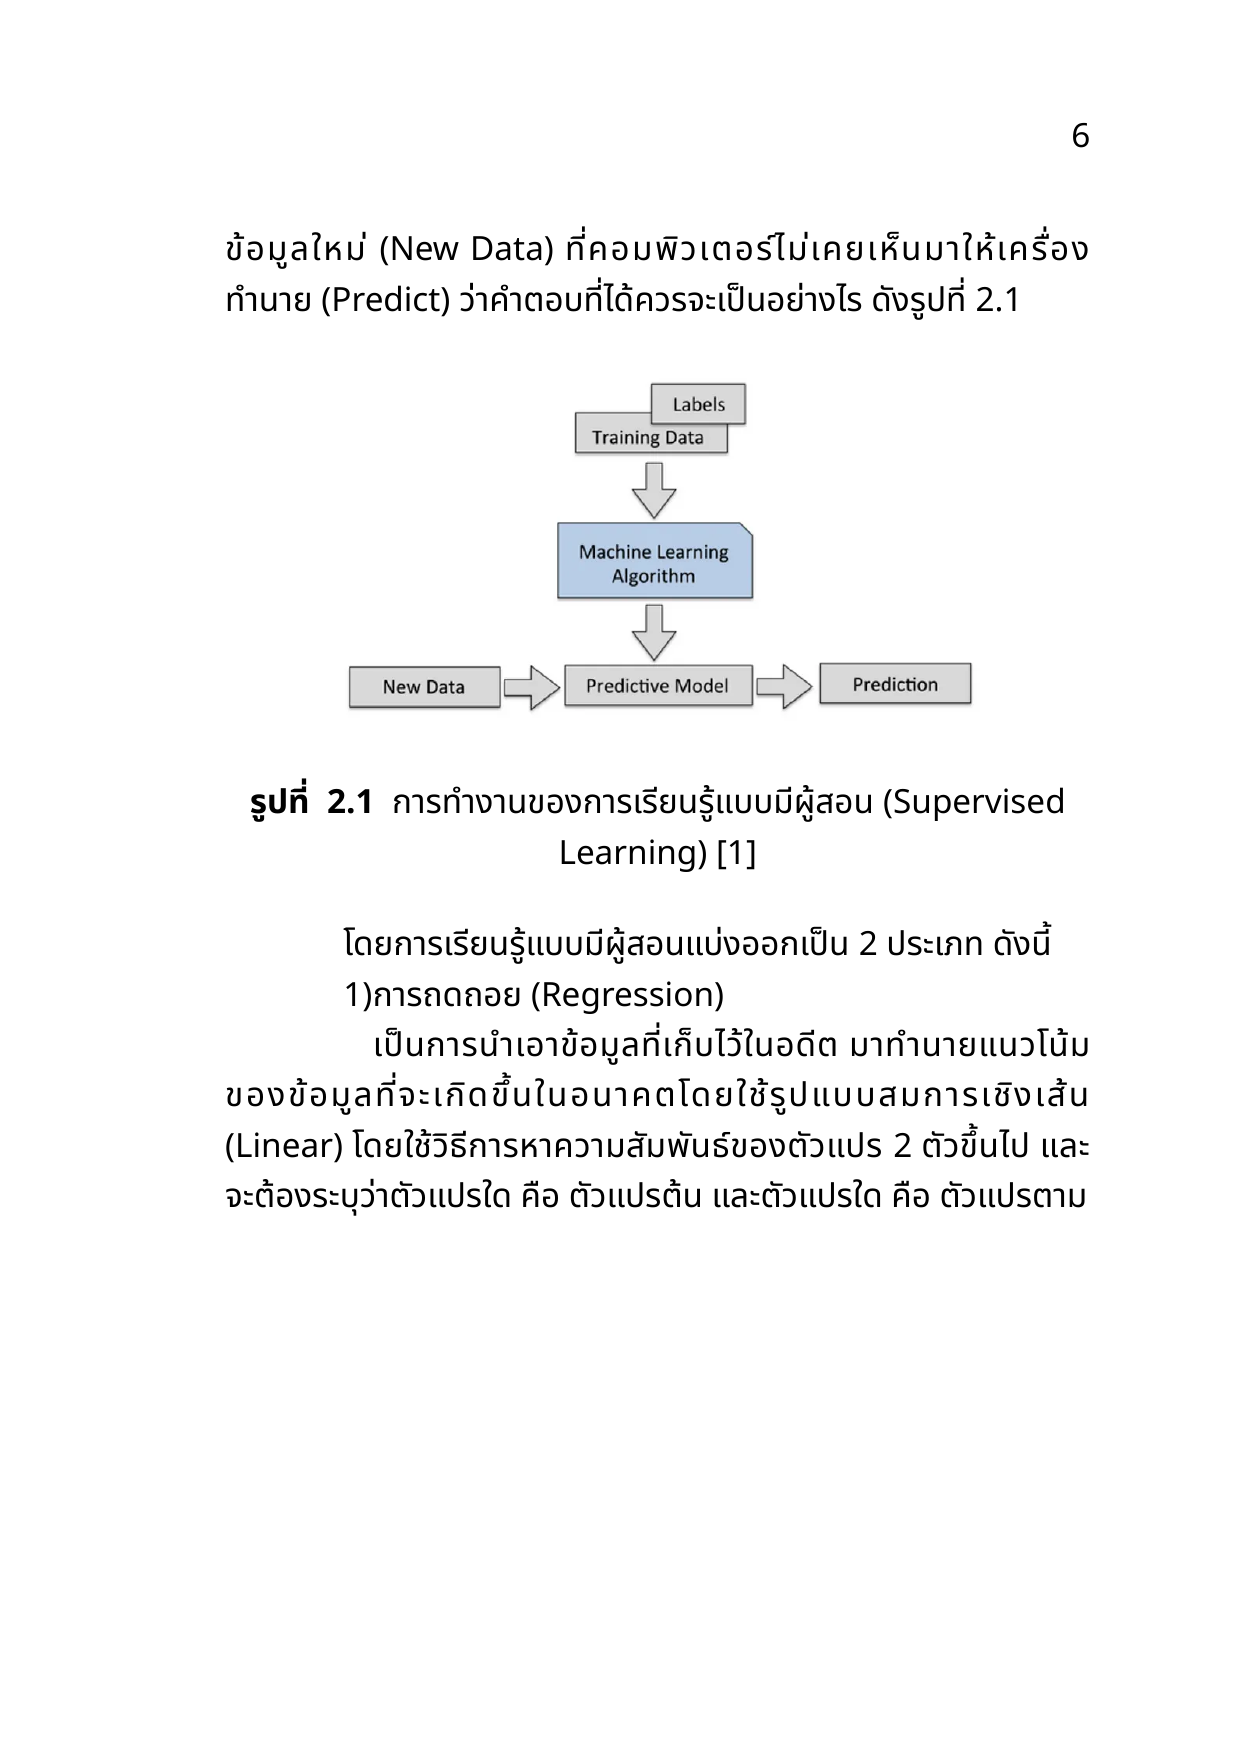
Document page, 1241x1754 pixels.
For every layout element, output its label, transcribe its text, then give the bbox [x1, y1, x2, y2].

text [225, 225, 1090, 326]
text รูปที่ 2.1 การทำงานของการเรียนรู้แบบมีผู้สอน (Supervised Learning) [1] [225, 778, 1090, 874]
text เป็นการนำเอาข้อมูลที่เก็บไว้ในอดีต มาทำนายแนวโน้มของข้อมูลที่จะเกิดขึ้นในอนาคตโดยใช้รูปแบบสมการเชิงเส้น (Linear) โดยใช้วิธีการหาความสัมพันธ์ของตัวแปร 2 ตัวขึ้นไป และจะต้องระบุว่าตัวแปรใด คือ ตัวแปรต้น และตัวแปรใด คือ ตัวแปรตาม [225, 1021, 1090, 1223]
text 1) การถดถอย (Regression) [225, 970, 1090, 1021]
picture [335, 371, 980, 733]
text โดยการเรียนรู้แบบมีผู้สอนแบ่งออกเป็น 2 ประเภท ดังนี้ [225, 920, 1090, 970]
